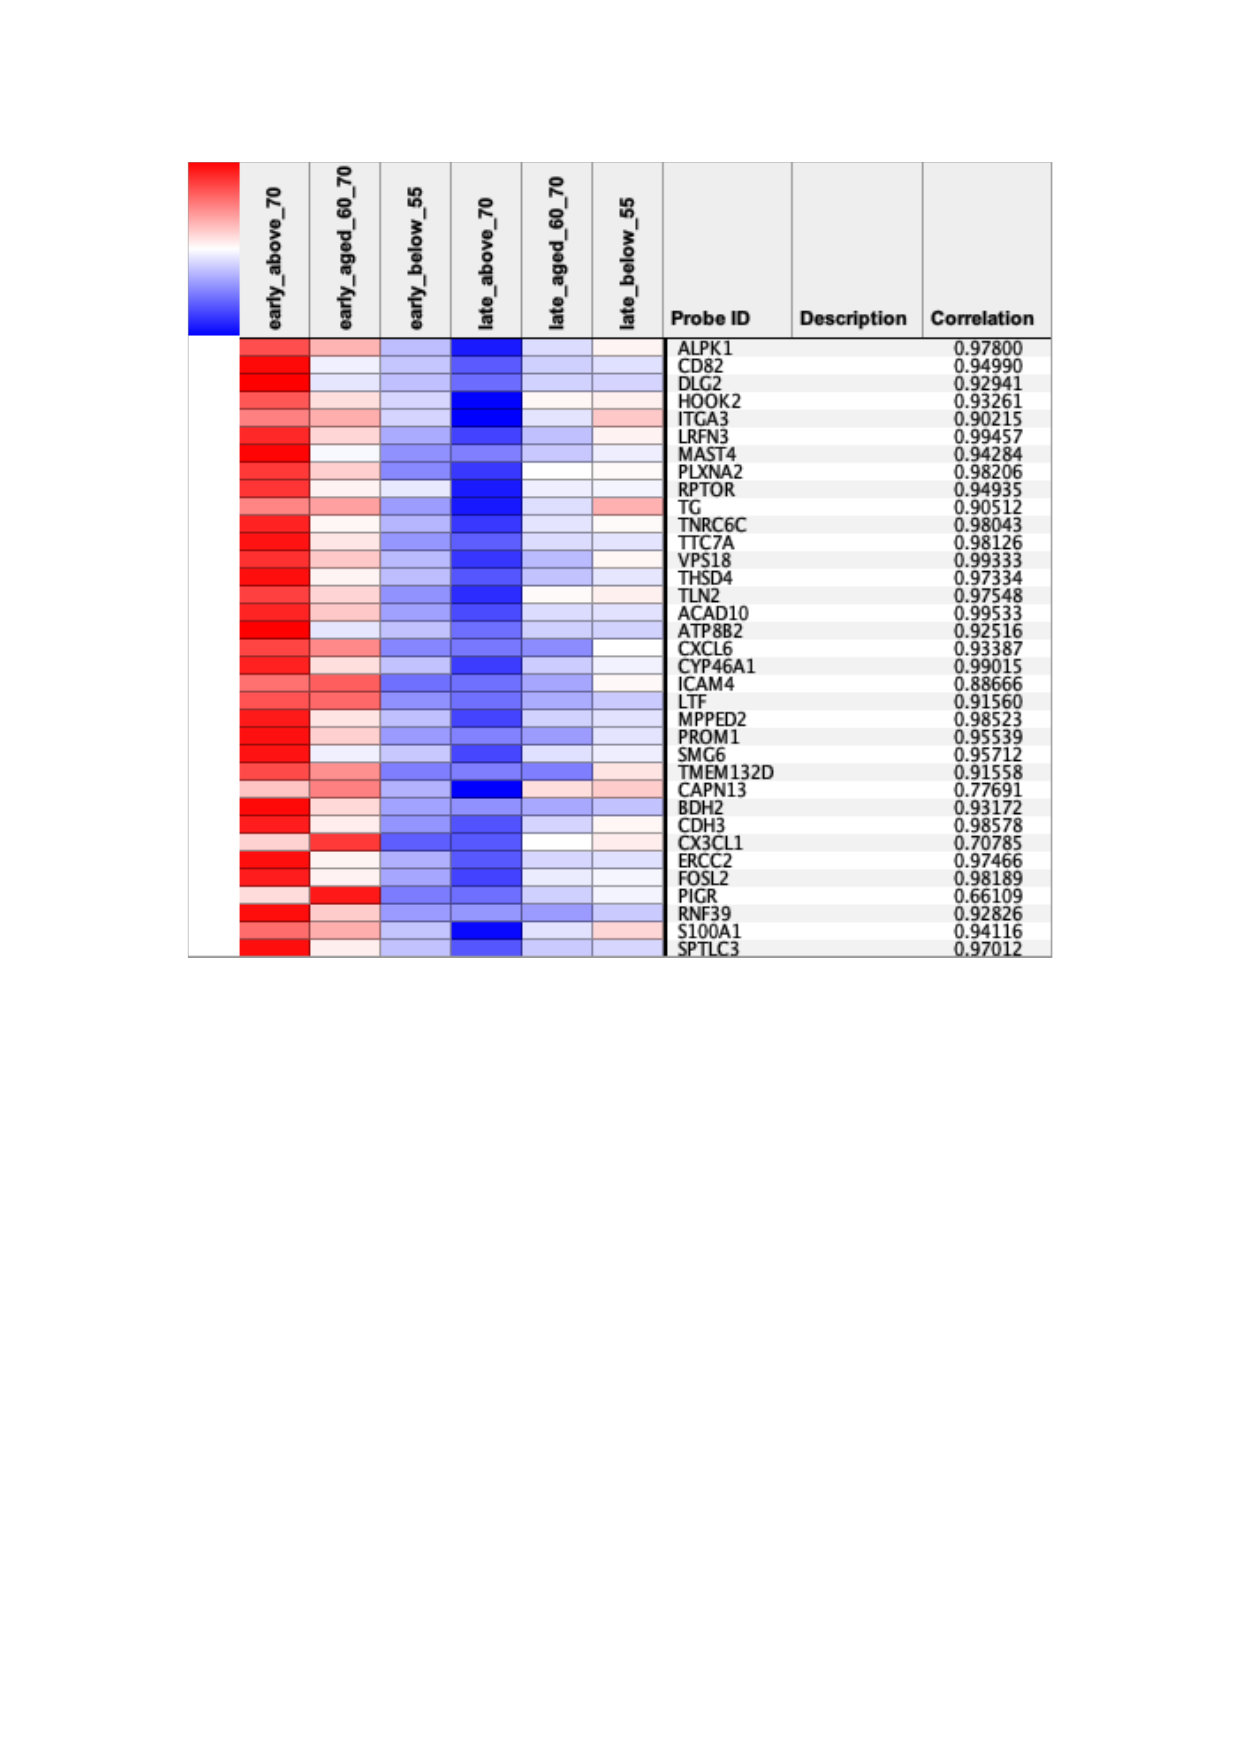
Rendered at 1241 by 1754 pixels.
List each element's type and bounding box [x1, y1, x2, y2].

picture [187, 162, 1053, 958]
